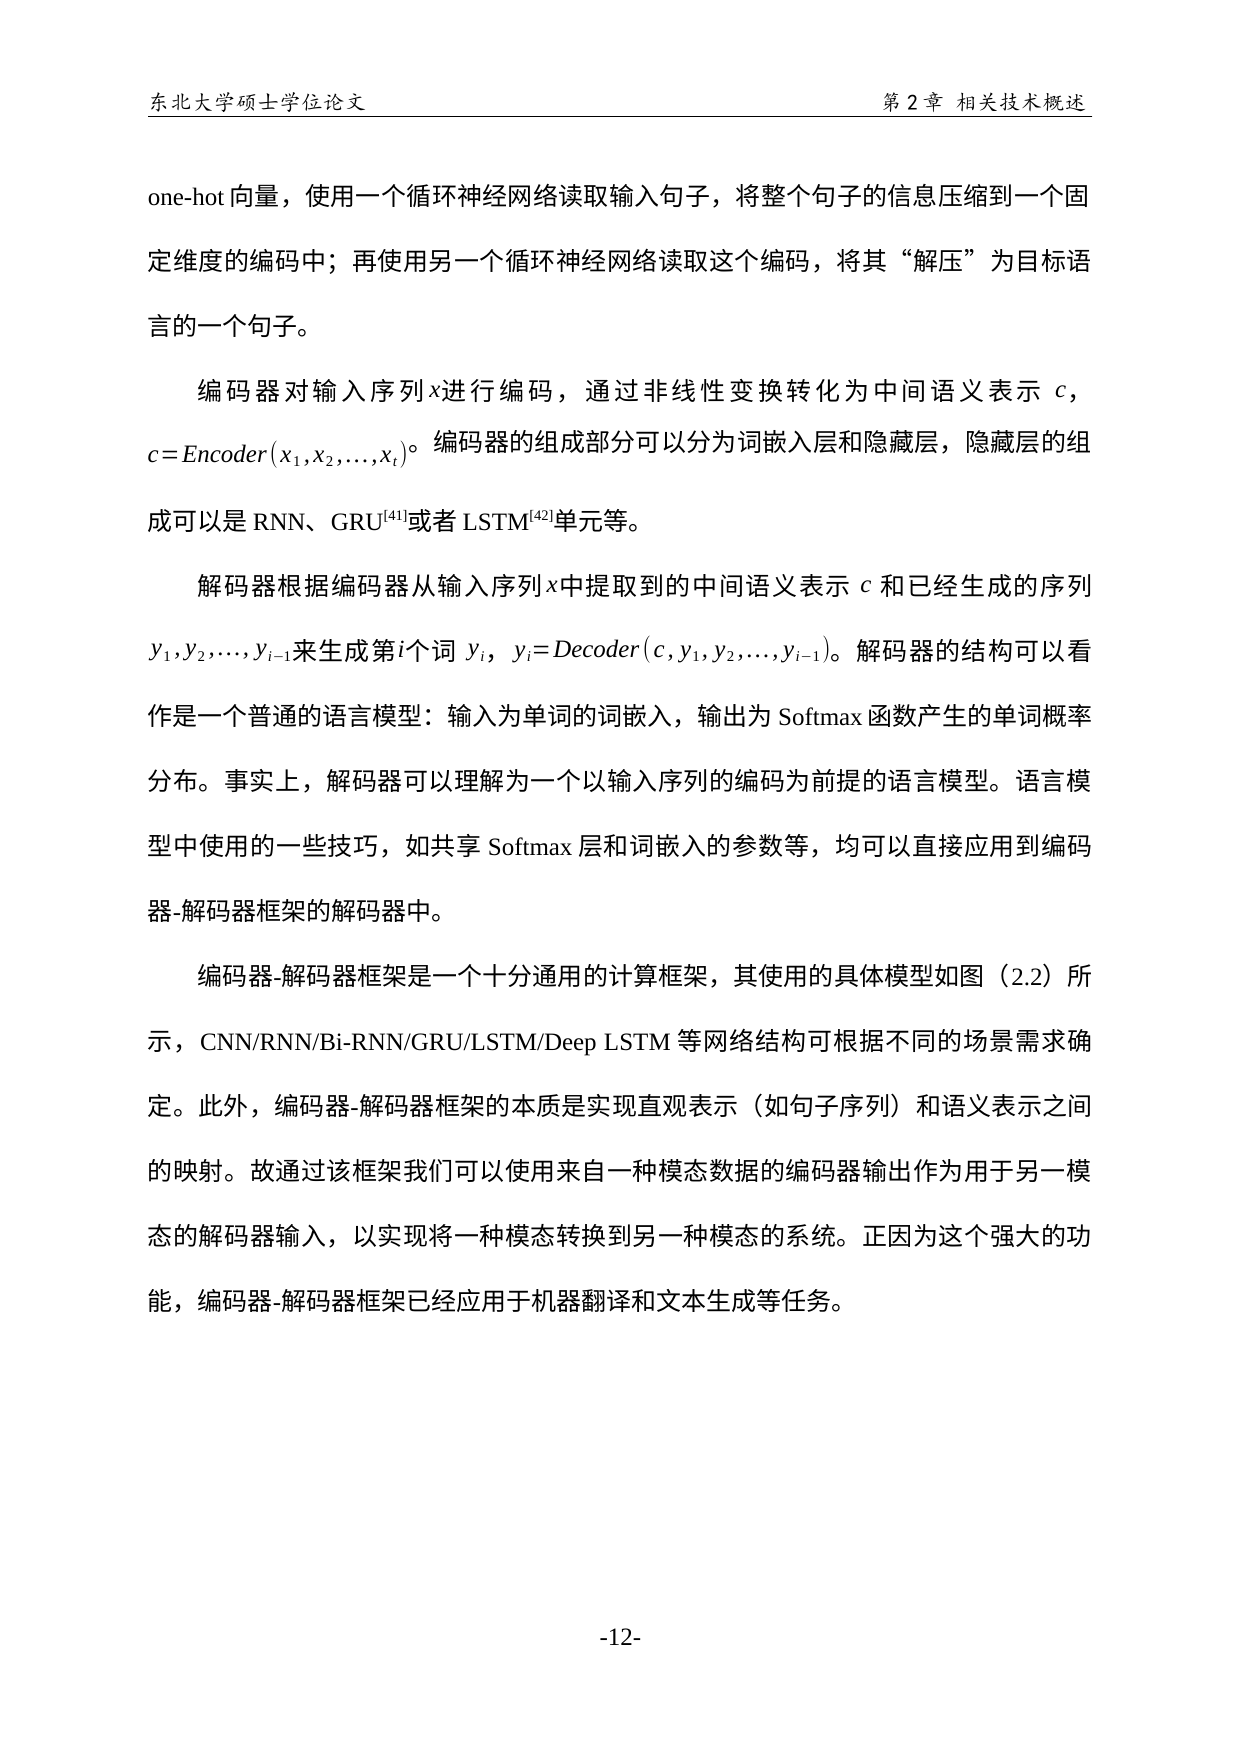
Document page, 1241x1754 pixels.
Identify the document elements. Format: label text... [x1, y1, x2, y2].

text 编码器对输入序列进行编码，通过非线性变换转化为中间语义表示 ，。编码器的组成部分可以分为词嵌入层和隐藏层，隐藏层的组成可以是RNN、GRU[41]或者LSTM[42]单元等。 [148, 357, 1092, 552]
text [148, 162, 1092, 357]
text 编码器-解码器框架是一个十分通用的计算框架，其使用的具体模型如图（2.2）所示，CNN/RNN/Bi-RNN/GRU/LSTM/Deep LSTM等网络结构可根据不同的场景需求确定。此外，编码器-解码器框架的本质是实现直观表示（如句子序列）和语义表示之间的映射。故通过该框架我们可以使用来自一种模态数据的编码器输出作为用于另一模态的解码器输入，以实现将一种模态转换到另一种模态的系统。正因为这个强大的功能，编码器-解码器框架已经应用于机器翻译和文本生成等任务。 [148, 942, 1092, 1332]
text 解码器根据编码器从输入序列中提取到的中间语义表示 和已经生成的序列来生成第个词 ，。解码器的结构可以看作是一个普通的语言模型：输入为单词的词嵌入，输出为Softmax函数产生的单词概率分布。事实上，解码器可以理解为一个以输入序列的编码为前提的语言模型。语言模型中使用的一些技巧，如共享Softmax层和词嵌入的参数等，均可以直接应用到编码器-解码器框架的解码器中。 [148, 552, 1092, 942]
